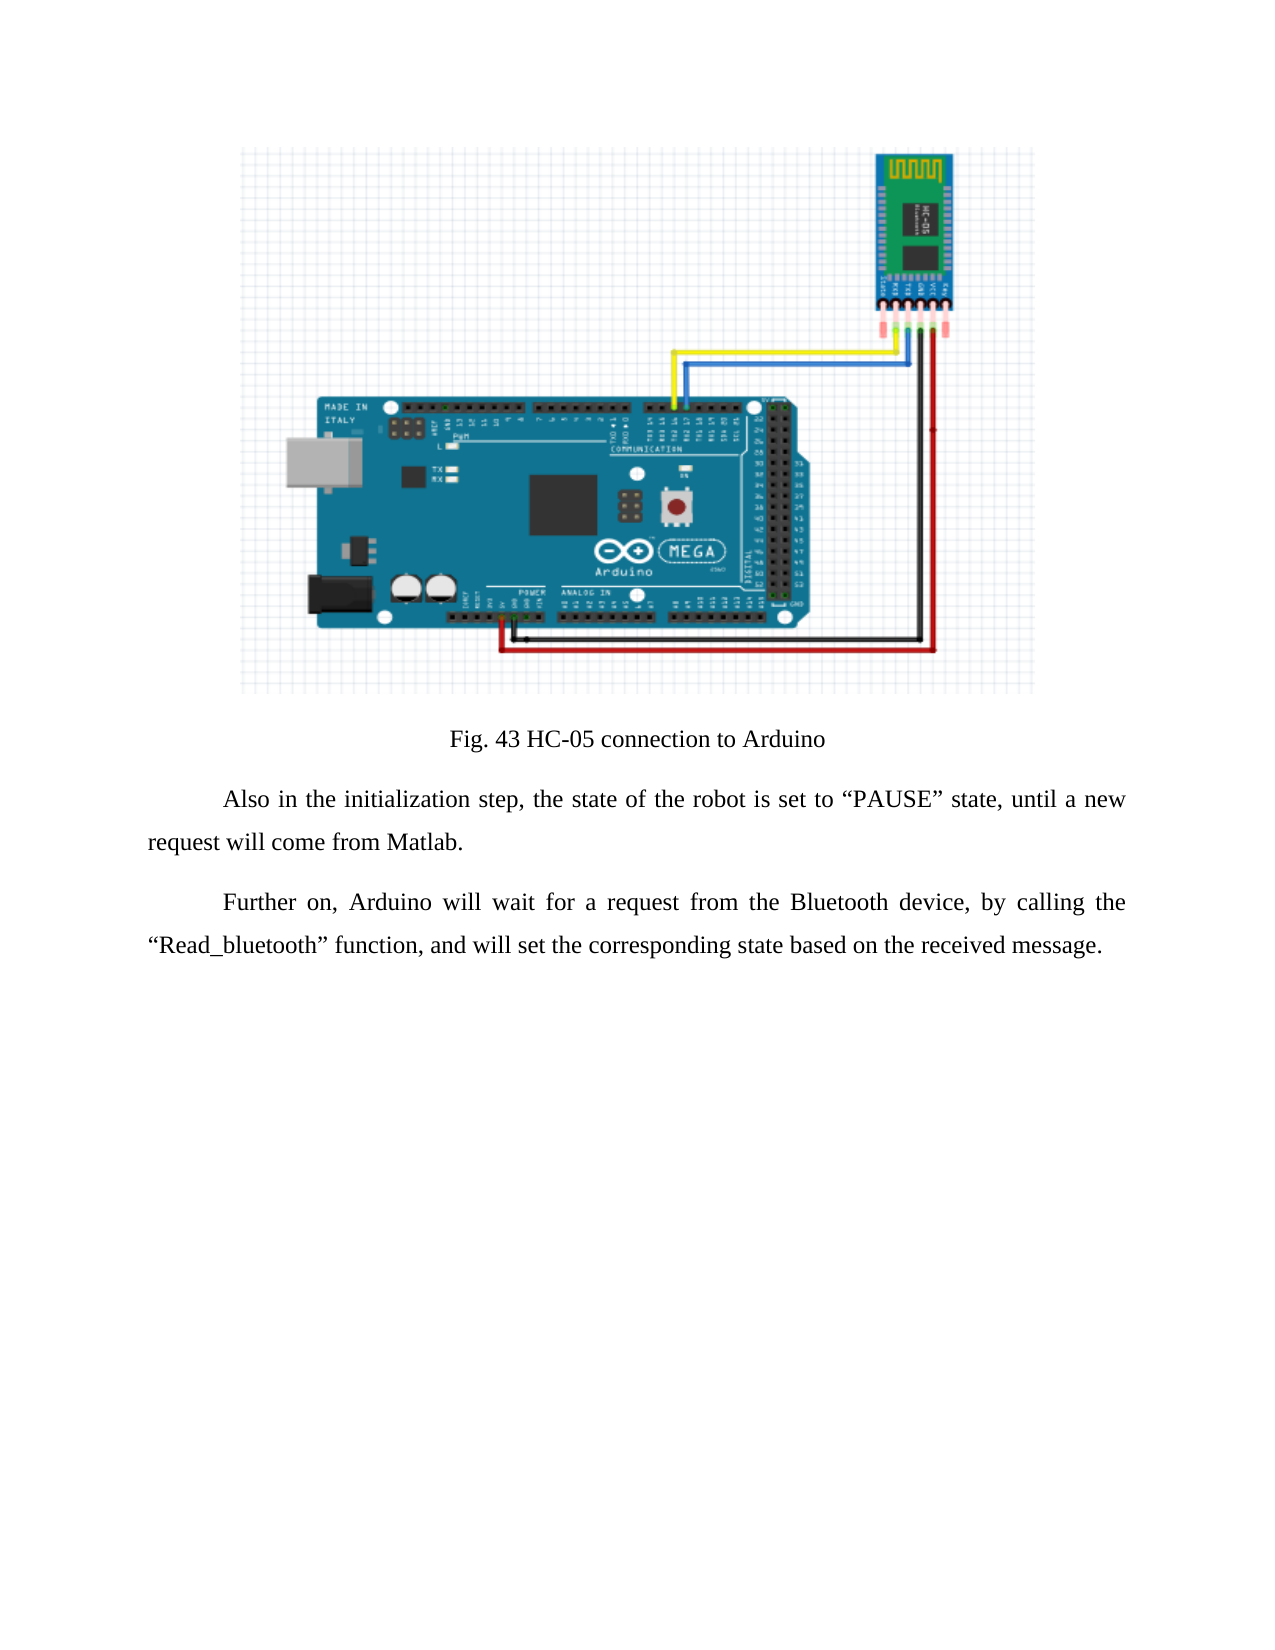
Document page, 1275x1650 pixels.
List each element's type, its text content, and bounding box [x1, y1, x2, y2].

text Further on, Arduino will wait for a request from the Bluetooth device, by calling the “Read_bluetooth” function, and will set the corresponding state based on the received message. [148, 887, 1127, 959]
text Also in the initialization step, the state of the robot is set to “PAUSE” state, until a new request will come from Matlab. [148, 784, 1127, 856]
text Fig. 43 HC-05 connection to Arduino [148, 724, 1127, 753]
picture [240, 147, 1036, 694]
